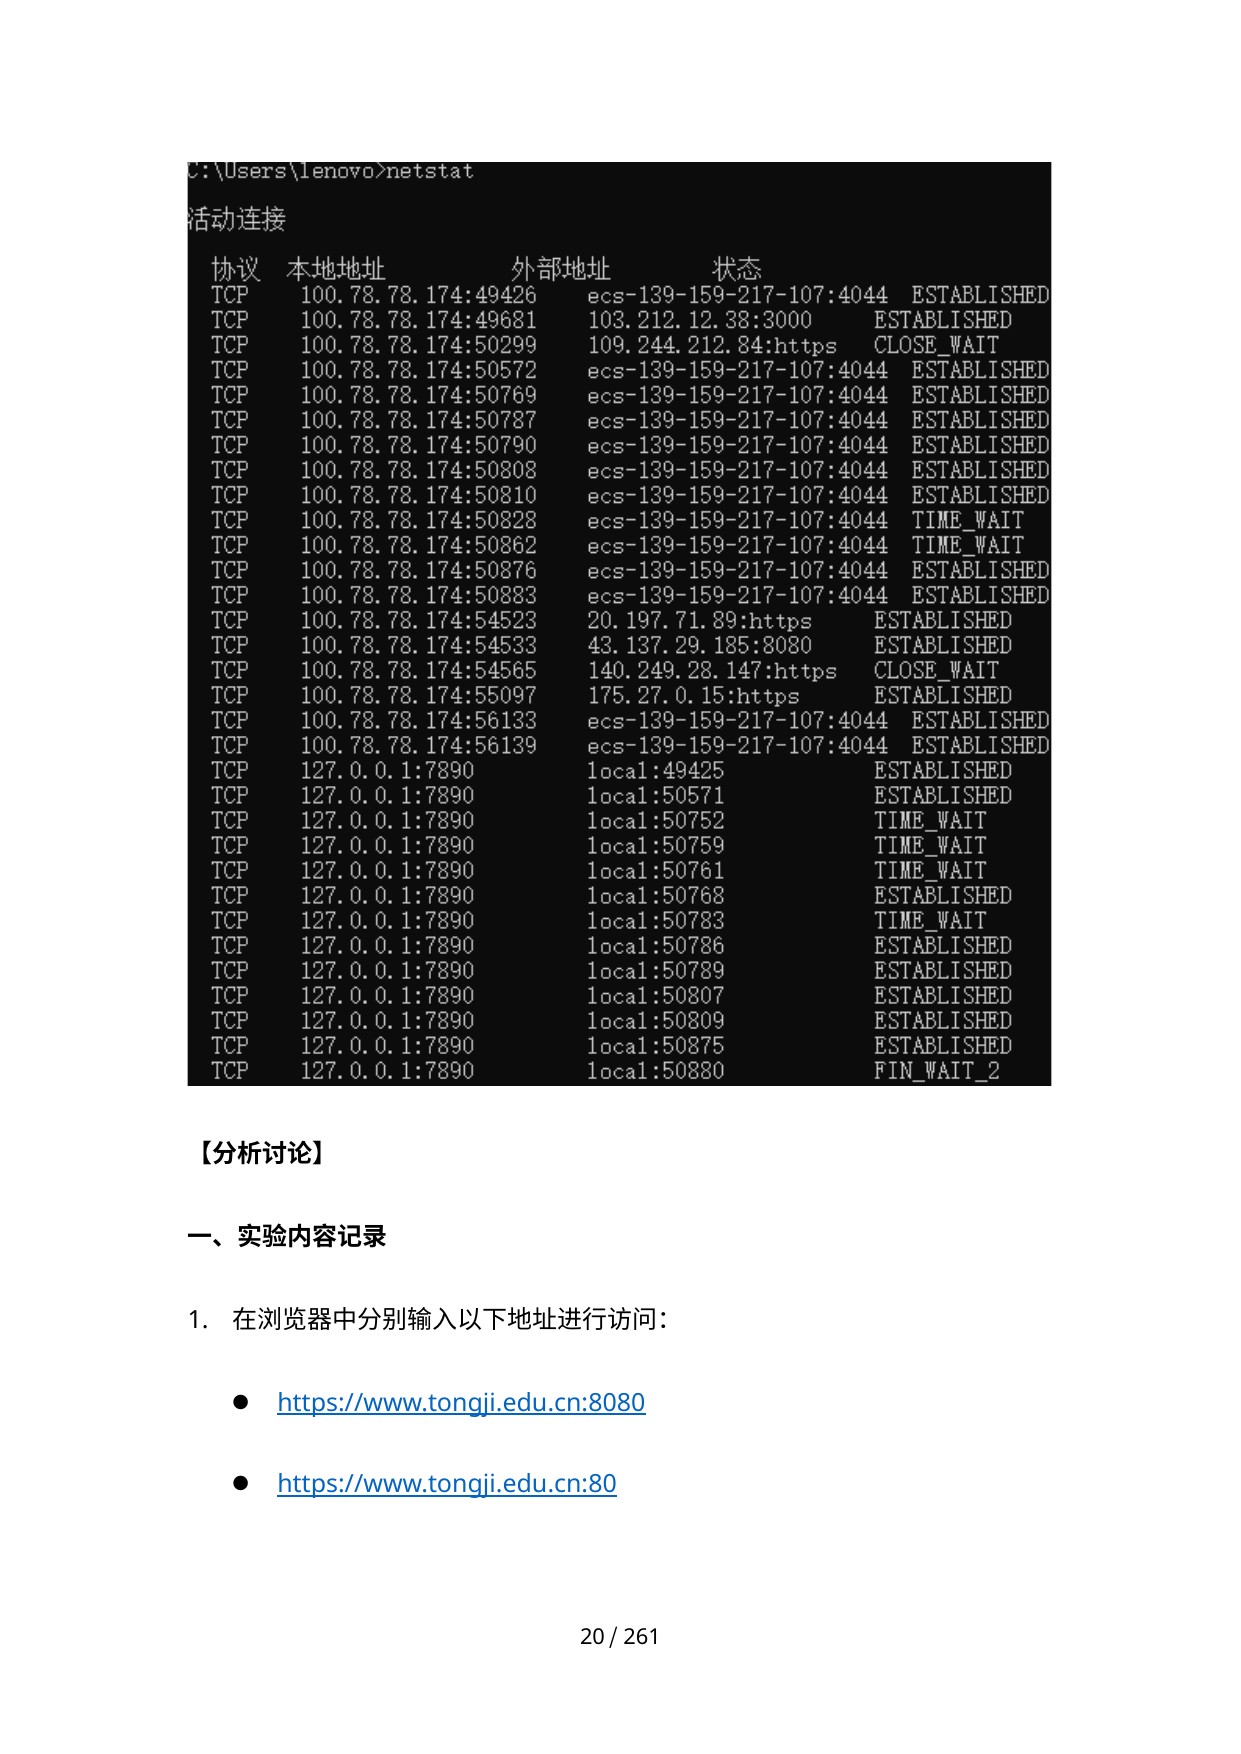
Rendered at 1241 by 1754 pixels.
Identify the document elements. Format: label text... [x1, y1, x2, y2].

text 【分析讨论】 [187, 1119, 1053, 1184]
picture [187, 162, 1052, 1086]
list 在浏览器中分别输入以下地址进行访问： [187, 1286, 1053, 1351]
list https://www.tongji.edu.cn:80 [231, 1451, 1053, 1516]
text 一、实验内容记录 [187, 1202, 1053, 1267]
list https://www.tongji.edu.cn:8080 [231, 1369, 1053, 1434]
